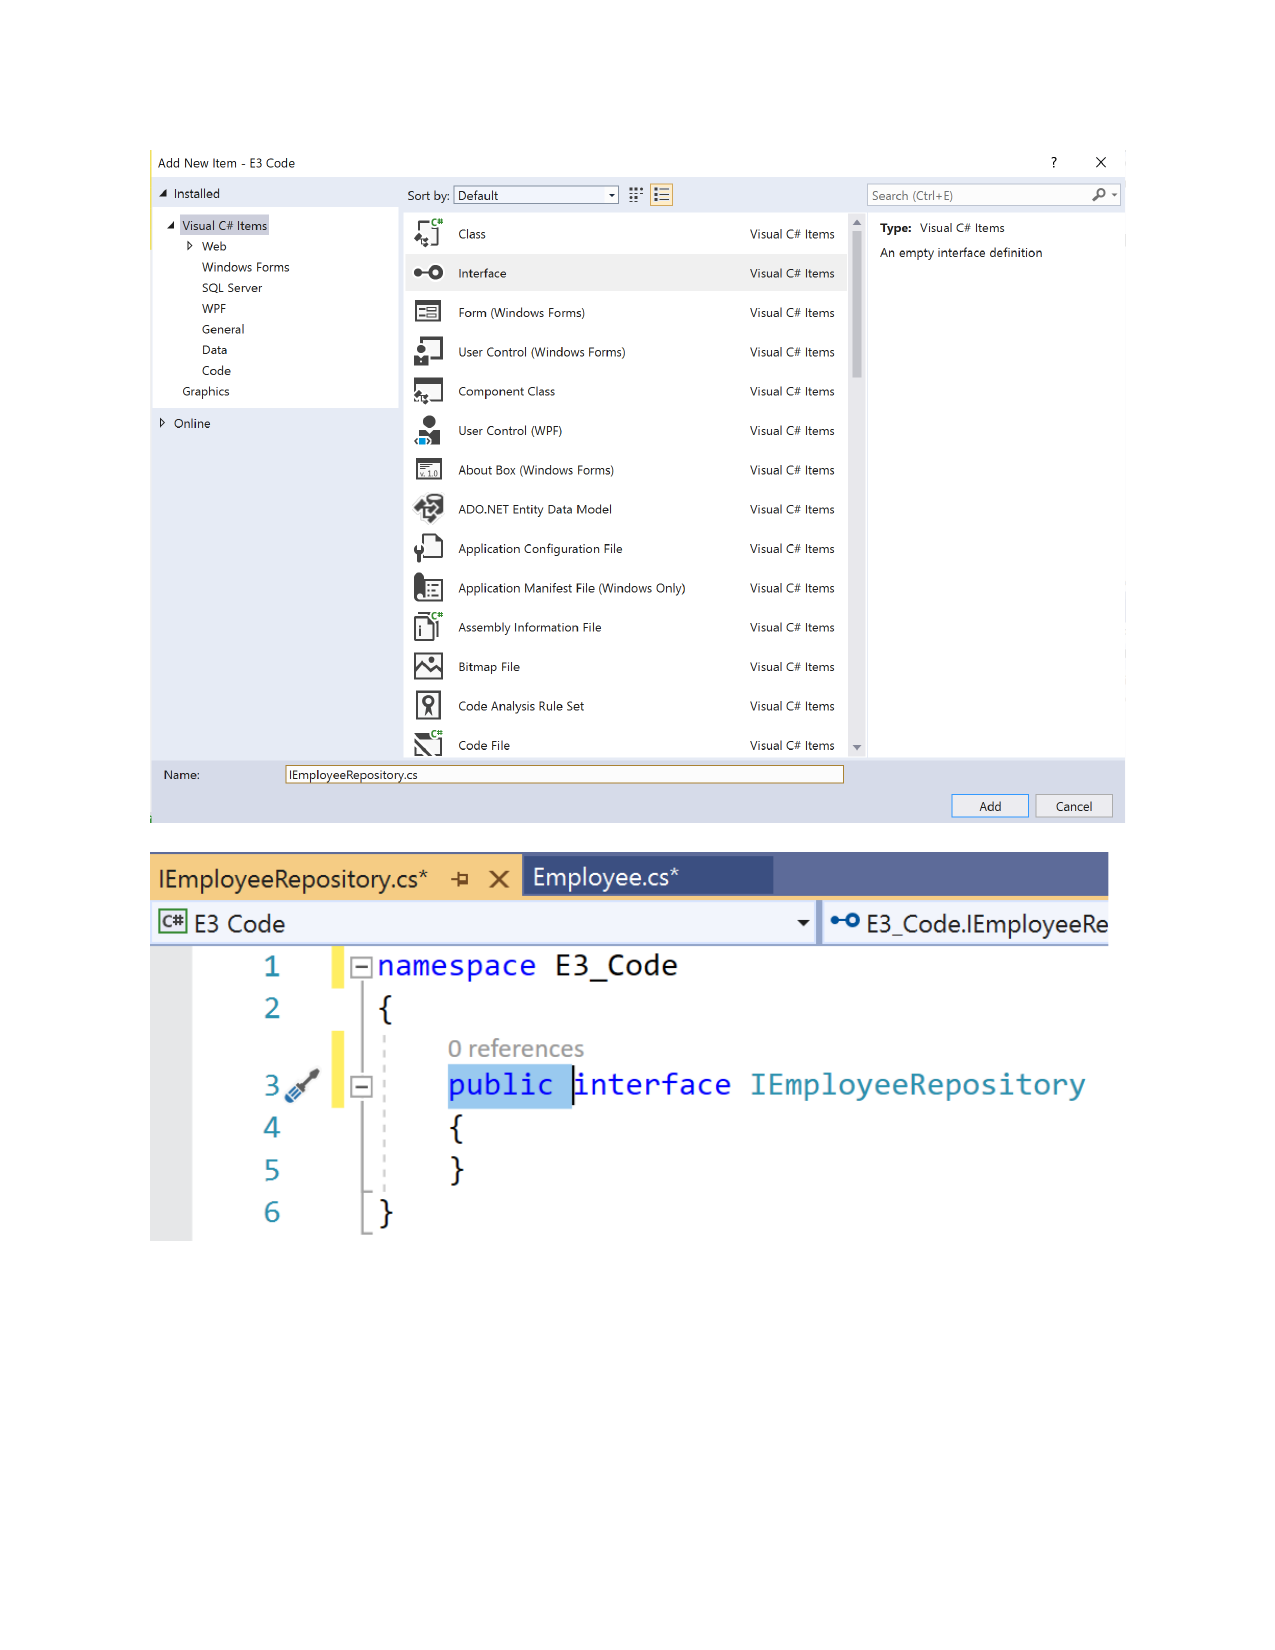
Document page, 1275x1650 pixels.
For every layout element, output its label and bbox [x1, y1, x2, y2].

picture [150, 150, 1125, 823]
picture [150, 852, 1109, 1241]
